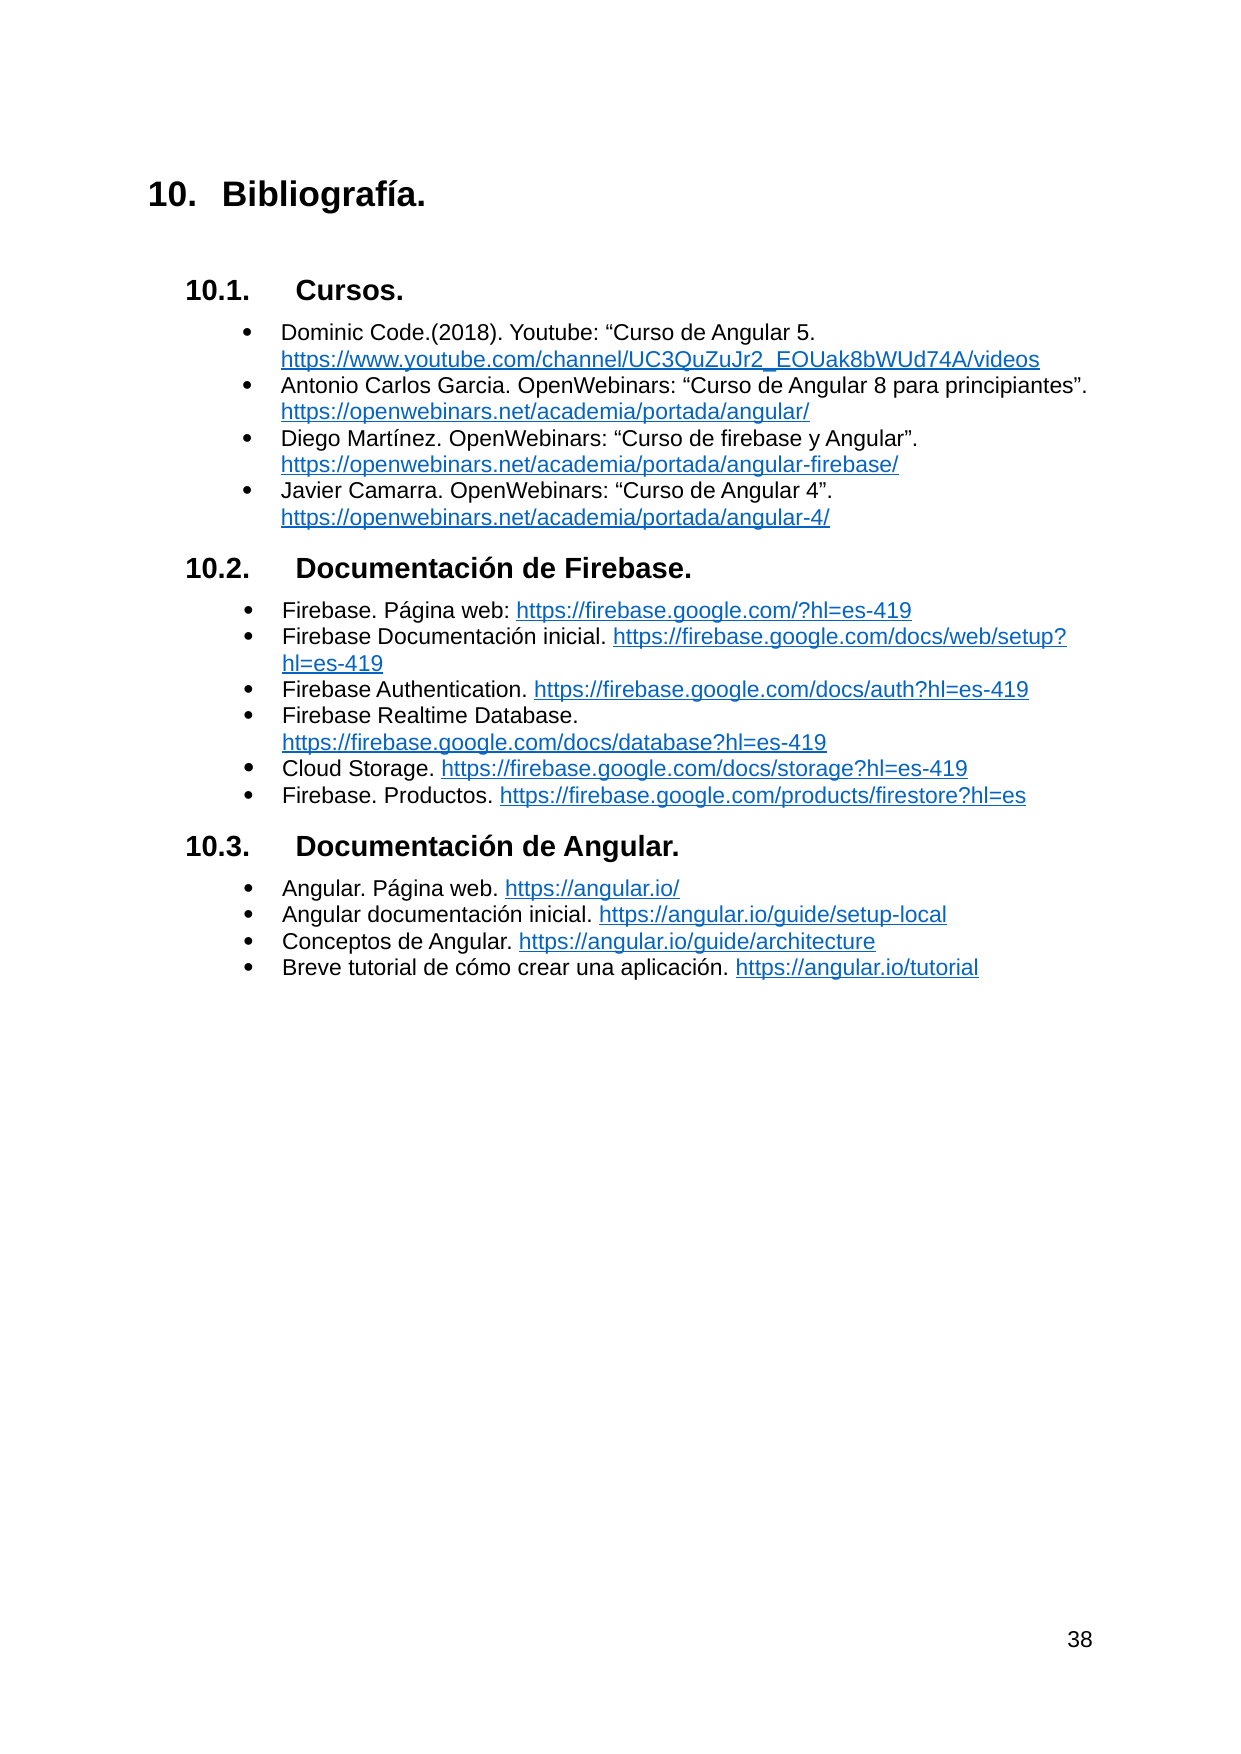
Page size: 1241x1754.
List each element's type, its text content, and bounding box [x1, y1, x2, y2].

subtitle Cursos. [185, 273, 1092, 307]
list Firebase Authentication. https://firebase.google.com/docs/auth?hl=es-419 [244, 676, 1092, 702]
list Angular documentación inicial. https://angular.io/guide/setup-local [244, 901, 1092, 928]
list Dominic Code.(2018). Youtube: “Curso de Angular 5. https://www.youtube.com/channel/UC3QuZuJr2_EOUak8bWUd74A/videos [243, 319, 1092, 372]
subtitle Documentación de Angular. [185, 829, 1092, 863]
list https://firebase.google.com/docs/database?hl=es-419 [282, 729, 1092, 755]
list Antonio Carlos Garcia. OpenWebinars: “Curso de Angular 8 para principiantes”. https://openwebinars.net/academia/portada/angular/ [243, 372, 1092, 424]
list Cloud Storage. https://firebase.google.com/docs/storage?hl=es-419 [244, 755, 1092, 782]
list Javier Camarra. OpenWebinars: “Curso de Angular 4”. https://openwebinars.net/academia/portada/angular-4/ [243, 477, 1092, 530]
list Firebase. Productos. https://firebase.google.com/products/firestore?hl=es [244, 782, 1092, 808]
subtitle Documentación de Firebase. [185, 551, 1092, 584]
subtitle Bibliografía. [148, 173, 1092, 213]
list Angular. Página web. https://angular.io/ [244, 875, 1092, 901]
list Diego Martínez. OpenWebinars: “Curso de firebase y Angular”. https://openwebinars.net/academia/portada/angular-firebase/ [243, 424, 1092, 477]
list Firebase Documentación inicial. https://firebase.google.com/docs/web/setup?hl=es-419 [244, 623, 1092, 676]
list Firebase. Página web: https://firebase.google.com/?hl=es-419 [244, 597, 1092, 623]
list Conceptos de Angular. https://angular.io/guide/architecture [244, 928, 1092, 954]
list Firebase Realtime Database. [244, 702, 1092, 729]
list Breve tutorial de cómo crear una aplicación. https://angular.io/tutorial [244, 954, 1092, 981]
